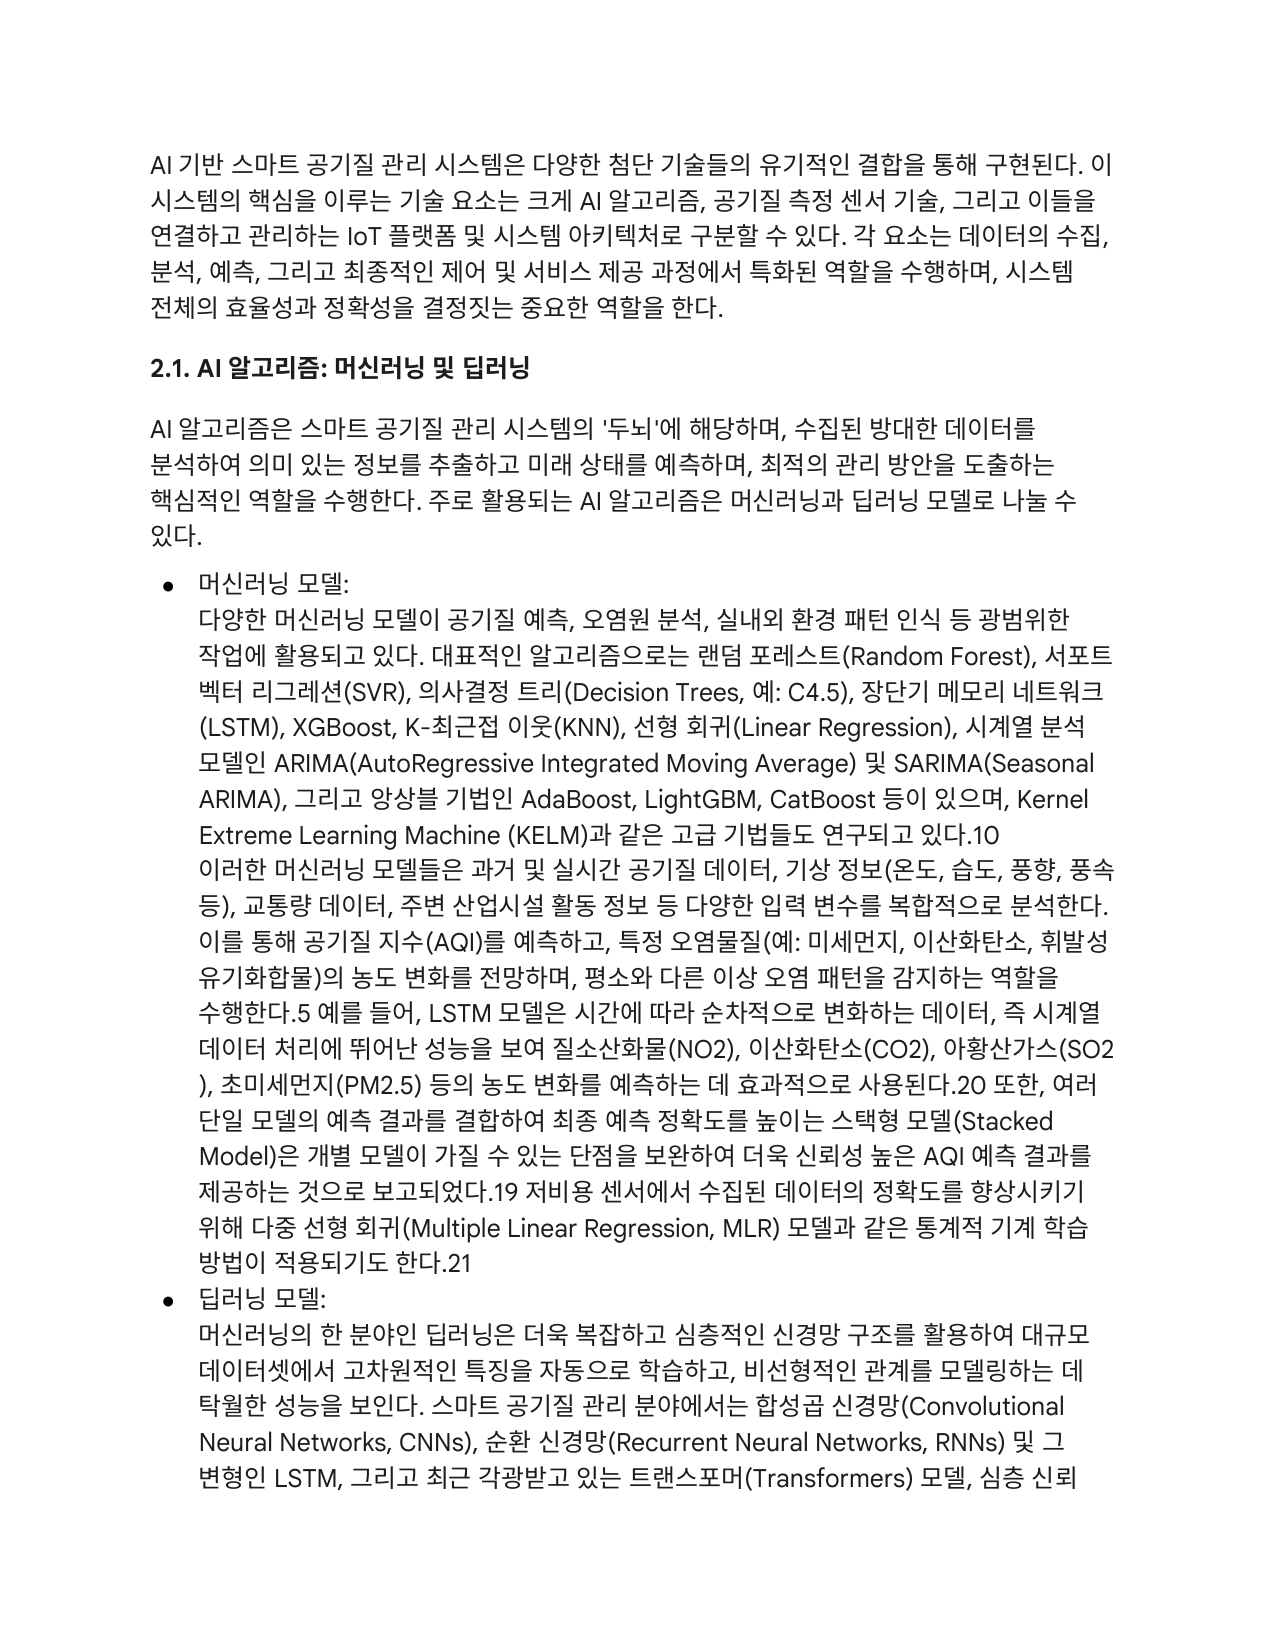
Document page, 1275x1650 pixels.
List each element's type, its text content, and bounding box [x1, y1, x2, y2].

text AI 기반 스마트 공기질 관리 시스템은 다양한 첨단 기술들의 유기적인 결합을 통해 구현된다. 이 시스템의 핵심을 이루는 기술 요소는 크게 AI 알고리즘, 공기질 측정 센서 기술, 그리고 이들을 연결하고 관리하는 IoT 플랫폼 및 시스템 아키텍처로 구분할 수 있다. 각 요소는 데이터의 수집, 분석, 예측, 그리고 최종적인 제어 및 서비스 제공 과정에서 특화된 역할을 수행하며, 시스템 전체의 효율성과 정확성을 결정짓는 중요한 역할을 한다. [150, 150, 1125, 324]
list 머신러닝 모델: 다양한 머신러닝 모델이 공기질 예측, 오염원 분석, 실내외 환경 패턴 인식 등 광범위한 작업에 활용되고 있다. 대표적인 알고리즘으로는 랜덤 포레스트(Random Forest), 서포트 벡터 리그레션(SVR), 의사결정 트리(Decision Trees, 예: C4.5), 장단기 메모리 네트워크(LSTM), XGBoost, K-최근접 이웃(KNN), 선형 회귀(Linear Regression), 시계열 분석 모델인 ARIMA(AutoRegressive Integrated Moving Average) 및 SARIMA(Seasonal ARIMA), 그리고 앙상블 기법인 AdaBoost, LightGBM, CatBoost 등이 있으며, Kernel Extreme Learning Machine (KELM)과 같은 고급 기법들도 연구되고 있다.10 이러한 머신러닝 모델들은 과거 및 실시간 공기질 데이터, 기상 정보(온도, 습도, 풍향, 풍속 등), 교통량 데이터, 주변 산업시설 활동 정보 등 다양한 입력 변수를 복합적으로 분석한다. 이를 통해 공기질 지수(AQI)를 예측하고, 특정 오염물질(예: 미세먼지, 이산화탄소, 휘발성 유기화합물)의 농도 변화를 전망하며, 평소와 다른 이상 오염 패턴을 감지하는 역할을 수행한다.5 예를 들어, LSTM 모델은 시간에 따라 순차적으로 변화하는 데이터, 즉 시계열 데이터 처리에 뛰어난 성능을 보여 질소산화물(NO2​), 이산화탄소(CO2​), 아황산가스(SO2​), 초미세먼지(PM2.5​) 등의 농도 변화를 예측하는 데 효과적으로 사용된다.20 또한, 여러 단일 모델의 예측 결과를 결합하여 최종 예측 정확도를 높이는 스택형 모델(Stacked Model)은 개별 모델이 가질 수 있는 단점을 보완하여 더욱 신뢰성 높은 AQI 예측 결과를 제공하는 것으로 보고되었다.19 저비용 센서에서 수집된 데이터의 정확도를 향상시키기 위해 다중 선형 회귀(Multiple Linear Regression, MLR) 모델과 같은 통계적 기계 학습 방법이 적용되기도 한다.21 [161, 570, 1125, 1280]
text 2.1. AI 알고리즘: 머신러닝 및 딥러닝 [150, 354, 1125, 385]
text AI 알고리즘은 스마트 공기질 관리 시스템의 '두뇌'에 해당하며, 수집된 방대한 데이터를 분석하여 의미 있는 정보를 추출하고 미래 상태를 예측하며, 최적의 관리 방안을 도출하는 핵심적인 역할을 수행한다. 주로 활용되는 AI 알고리즘은 머신러닝과 딥러닝 모델로 나눌 수 있다. [150, 414, 1125, 553]
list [161, 1284, 1125, 1494]
